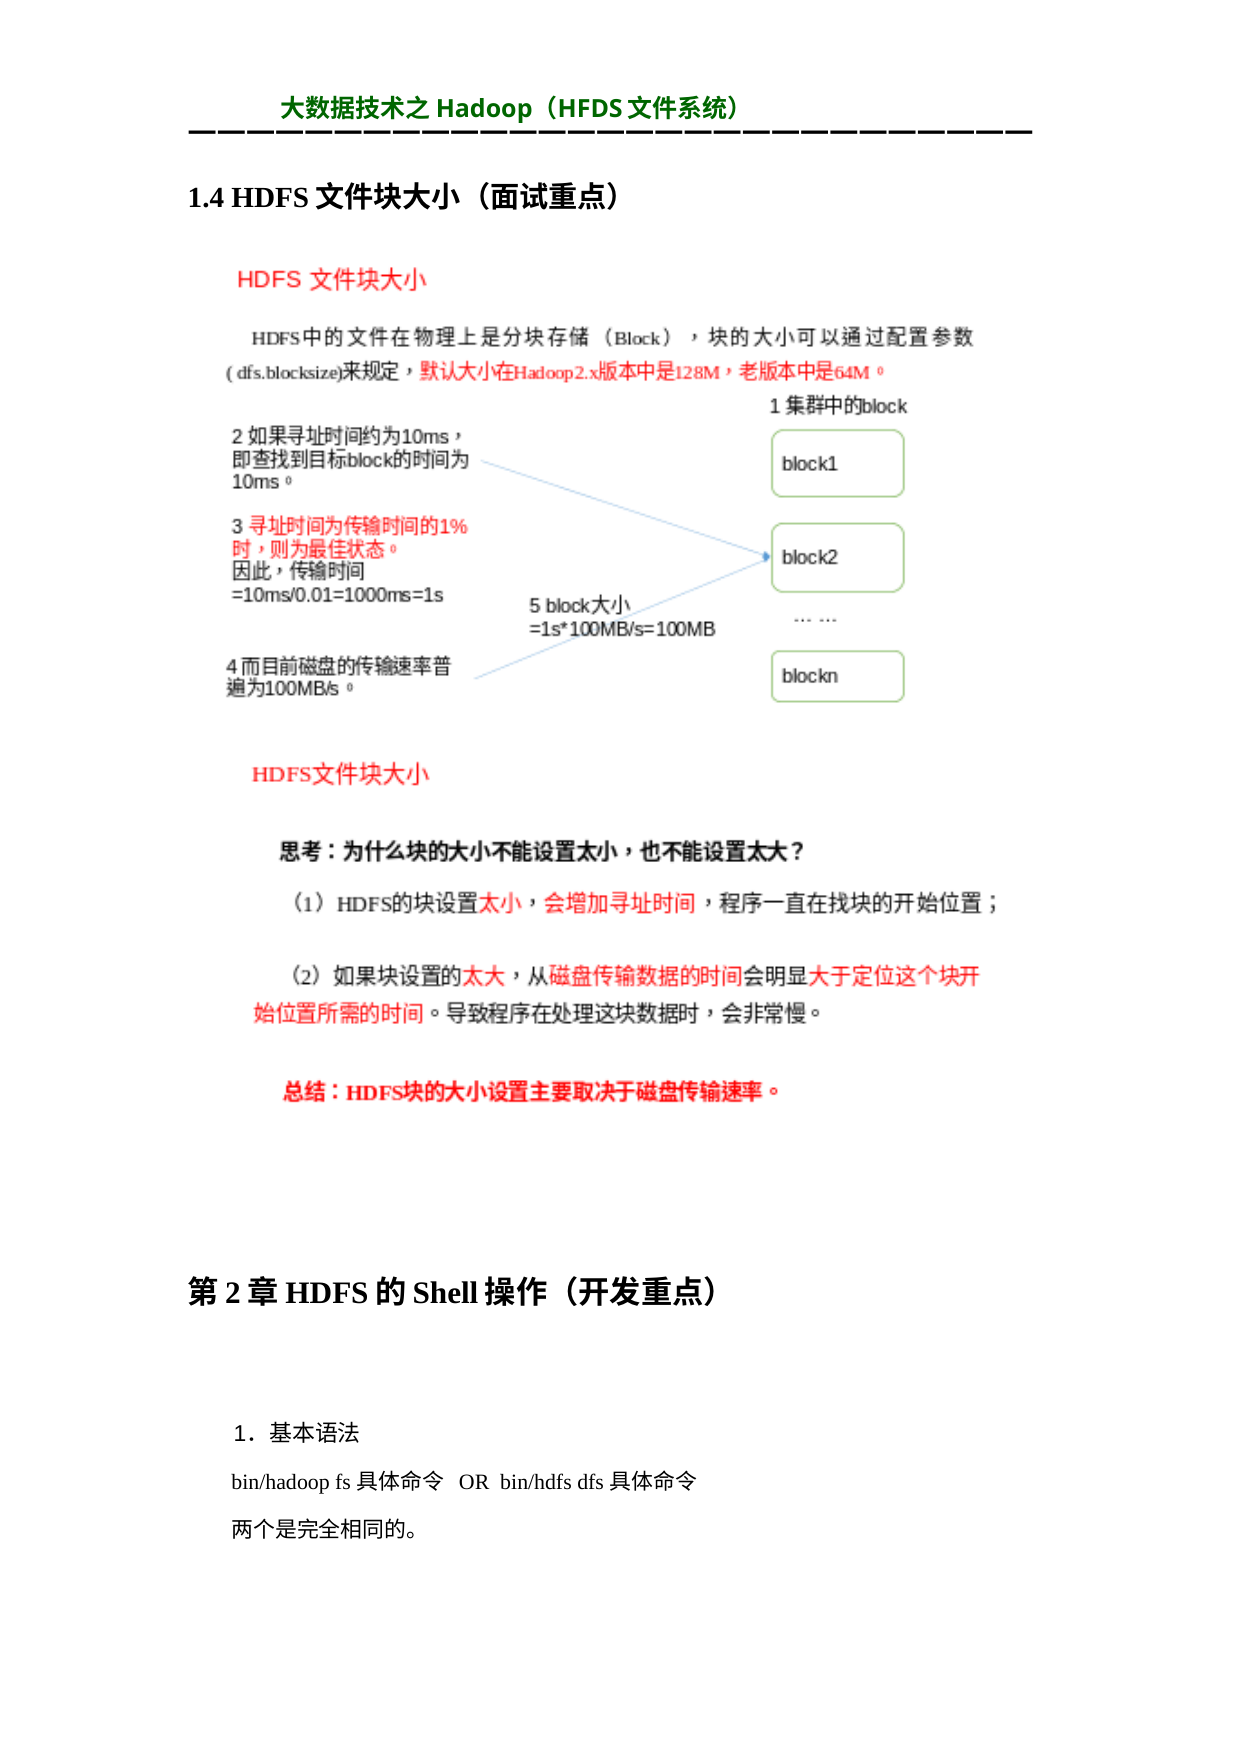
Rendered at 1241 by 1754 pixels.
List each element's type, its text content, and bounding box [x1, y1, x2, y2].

text 两个是完全相同的。 [187, 1512, 1053, 1544]
subtitle 1.4 HDFS文件块大小（面试重点） [187, 162, 1053, 227]
text bin/hadoop fs 具体命令 OR bin/hdfs dfs 具体命令 [187, 1464, 1053, 1496]
subtitle 第2章 HDFS的Shell操作（开发重点） [187, 1258, 1053, 1323]
text 1．基本语法 [187, 1399, 1053, 1464]
